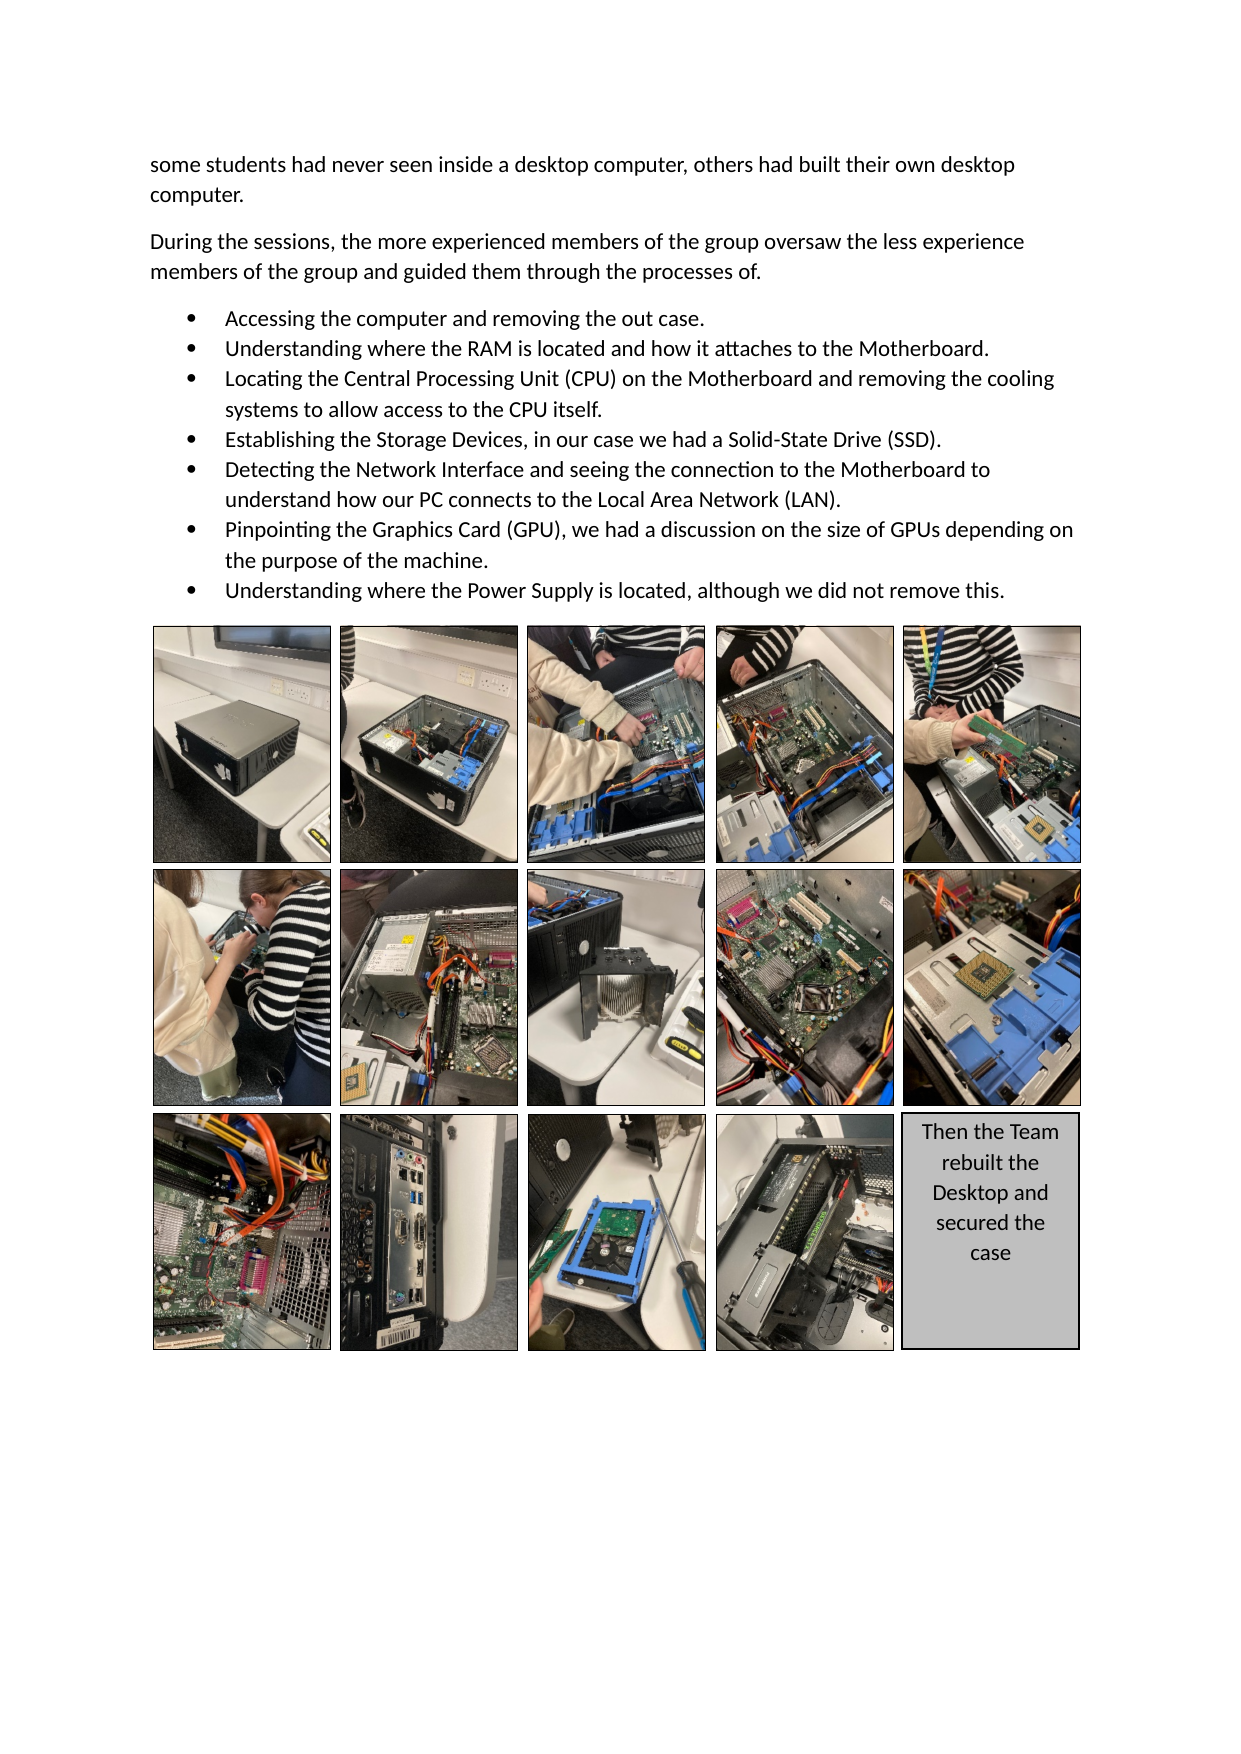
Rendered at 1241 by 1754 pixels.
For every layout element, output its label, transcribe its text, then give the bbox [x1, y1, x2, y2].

picture [154, 1114, 330, 1349]
picture [529, 1115, 705, 1350]
list Pinpointing the Graphics Card (GPU), we had a discussion on the size of GPUs depending on the purpose of the machine. [187, 516, 1090, 574]
picture [717, 1115, 893, 1350]
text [150, 150, 1090, 208]
list Understanding where the Power Supply is located, although we did not remove this. [187, 576, 1090, 604]
text During the sessions, the more experienced members of the group oversaw the less experience members of the group and guided them through the processes of. [150, 227, 1090, 285]
picture [341, 1115, 517, 1350]
picture [717, 627, 893, 862]
picture [154, 627, 330, 862]
picture [717, 870, 893, 1105]
list Establishing the Storage Devices, in our case we had a Solid-State Drive (SSD). [187, 425, 1090, 453]
picture [904, 870, 1080, 1105]
list Detecting the Network Interface and seeing the connection to the Motherboard to understand how our PC connects to the Local Area Network (LAN). [187, 455, 1090, 513]
picture [341, 627, 517, 862]
picture [528, 627, 704, 862]
picture [154, 870, 330, 1105]
list Locating the Central Processing Unit (CPU) on the Motherboard and removing the cooling systems to allow access to the CPU itself. [187, 364, 1090, 423]
picture [341, 870, 517, 1105]
picture [904, 627, 1080, 862]
list Understanding where the RAM is located and how it attaches to the Motherboard. [187, 334, 1090, 362]
picture [528, 870, 704, 1105]
list Accessing the computer and removing the out case. [187, 304, 1090, 332]
